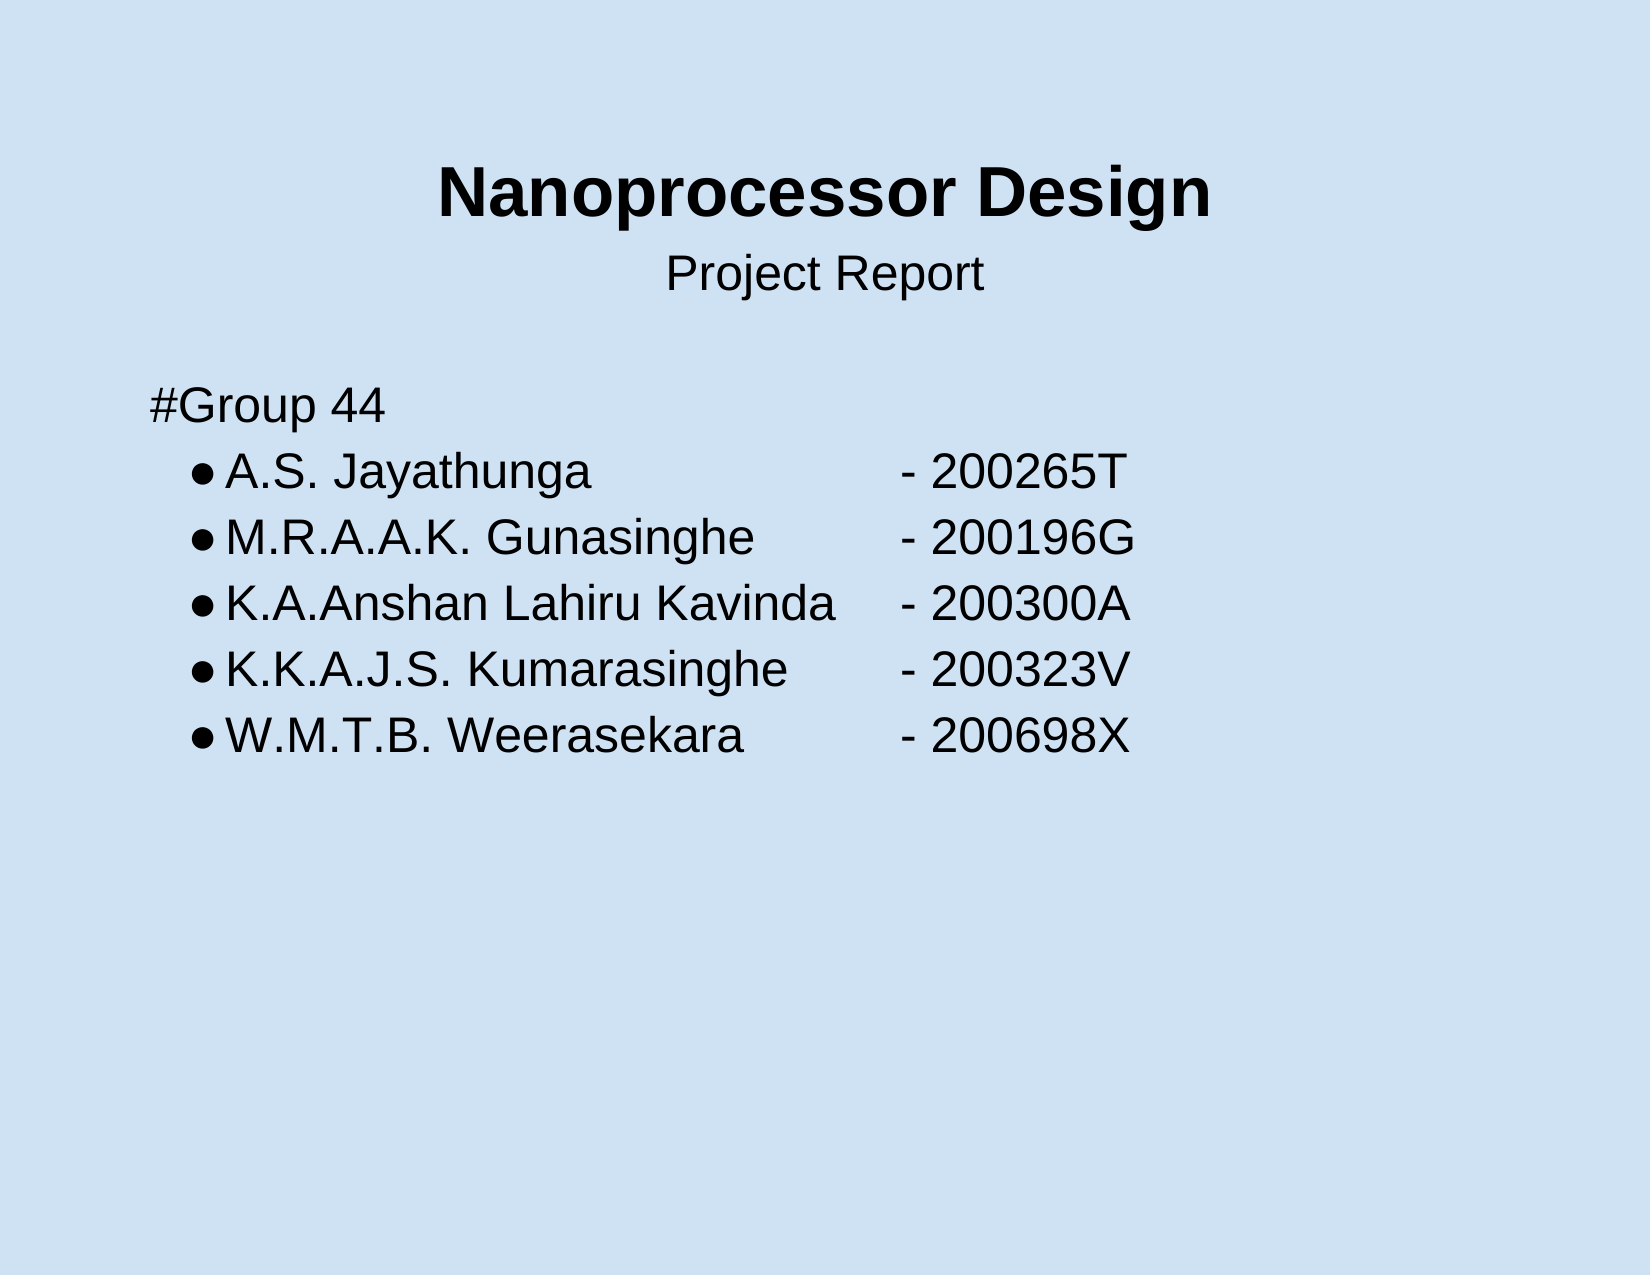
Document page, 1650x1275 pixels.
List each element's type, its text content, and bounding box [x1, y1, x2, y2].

list A.S. Jayathunga - 200265T [187, 442, 1500, 499]
list M.R.A.A.K. Gunasinghe - 200196G [187, 508, 1500, 565]
text Project Report [150, 244, 1500, 301]
list K.K.A.J.S. Kumarasinghe - 200323V [187, 640, 1500, 697]
list W.M.T.B. Weerasekara - 200698X [187, 706, 1500, 763]
list K.A.Anshan Lahiru Kavinda - 200300A [187, 574, 1500, 631]
text #Group 44 [150, 376, 1500, 433]
text Nanoprocessor Design [150, 150, 1500, 231]
